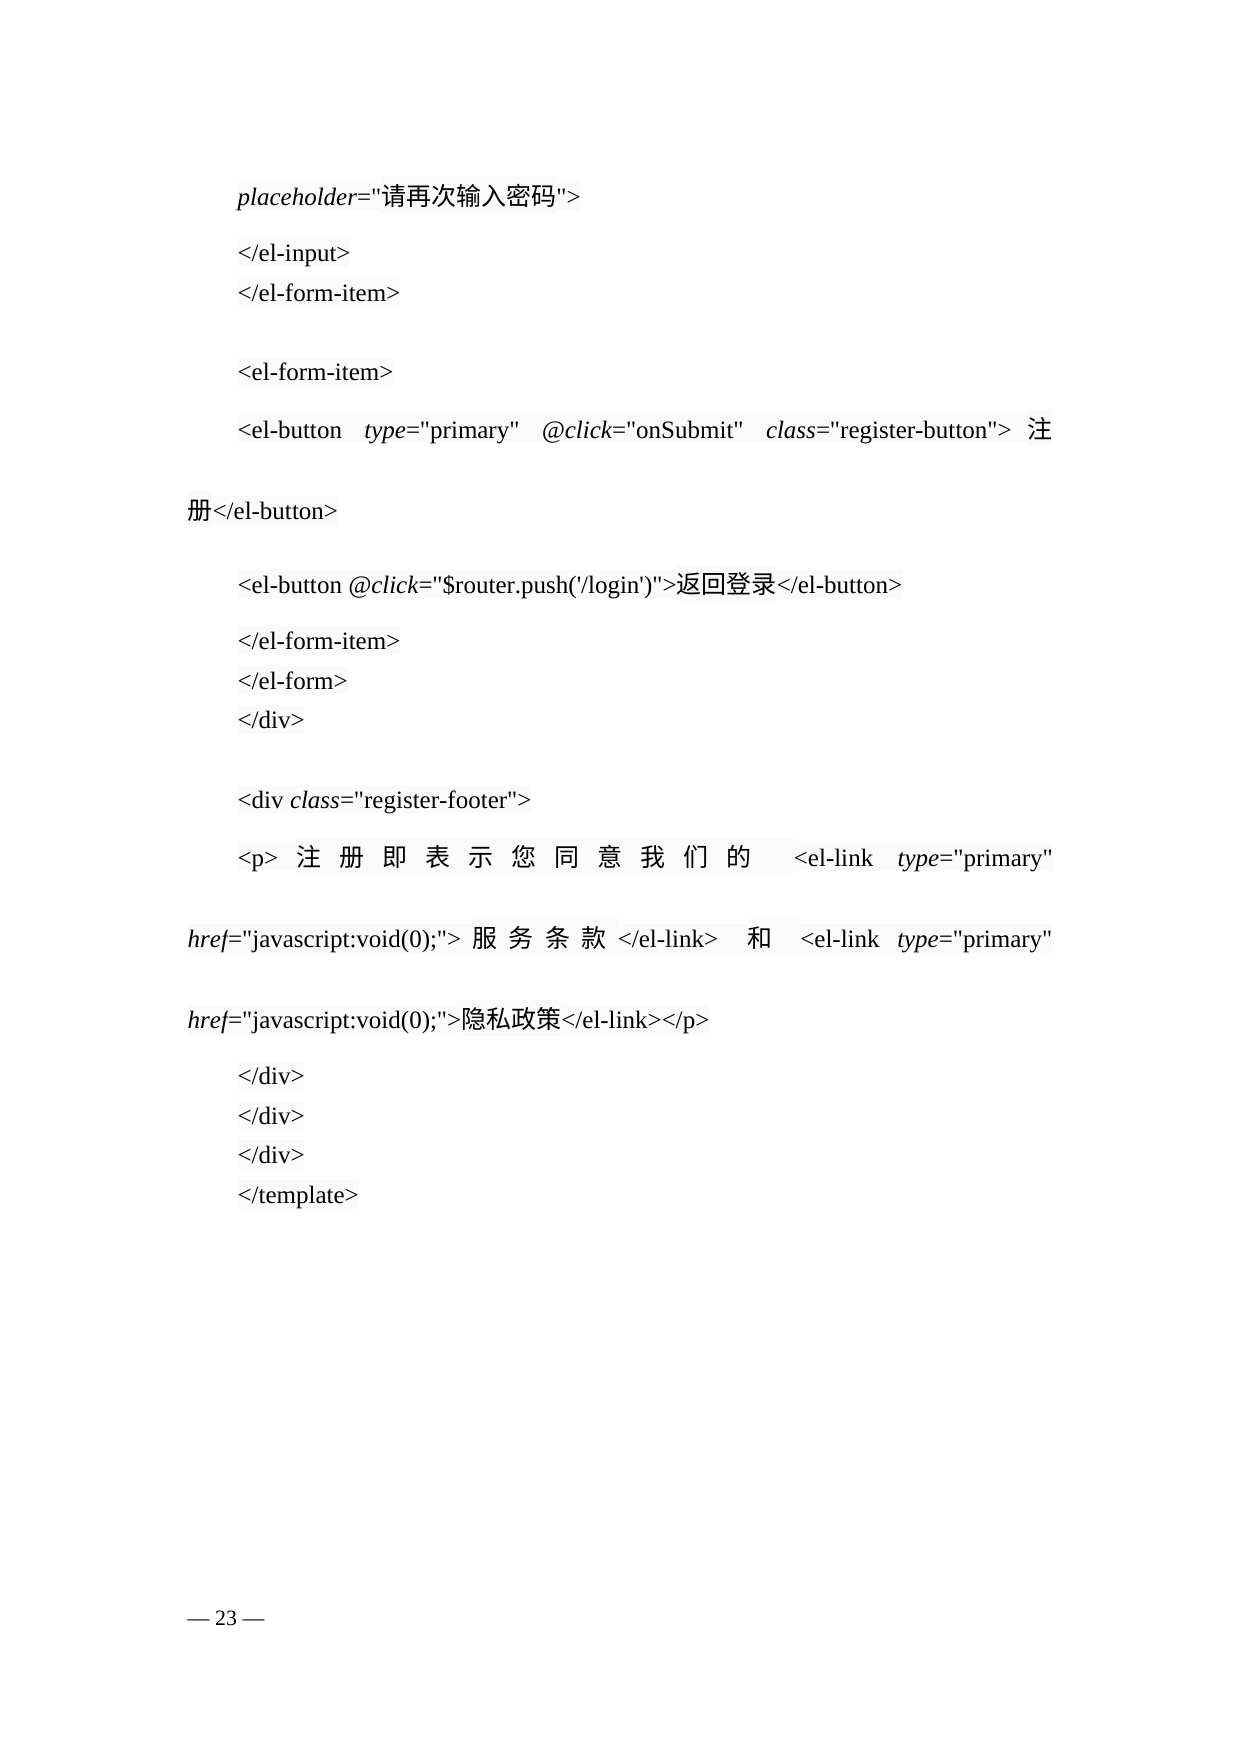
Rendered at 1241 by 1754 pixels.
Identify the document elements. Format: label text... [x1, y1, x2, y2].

text </template> [187, 1178, 1053, 1211]
text </el-form> [187, 664, 1053, 696]
text </el-input> [187, 236, 1053, 268]
text </el-form-item> [187, 276, 1053, 308]
text <div class="register-footer"> [187, 783, 1053, 815]
text </el-form-item> [187, 624, 1053, 657]
text </div> [187, 1099, 1053, 1131]
text </div> [187, 1059, 1053, 1092]
text </div> [187, 703, 1053, 736]
text </div> [187, 1138, 1053, 1171]
text <p>注册即表示您同意我们的 <el-link type="primary" href="javascript:void(0);">服务条款</el-link> 和 <el-link type="primary" href="javascript:void(0);">隐私政策</el-link></p> [187, 823, 1053, 1050]
text <el-form-item> [187, 355, 1053, 388]
text placeholder="请再次输入密码"> [187, 162, 1053, 227]
text <el-button type="primary" @click="onSubmit" class="register-button">注册</el-button> [187, 395, 1053, 541]
text <el-button @click="$router.push('/login')">返回登录</el-button> [187, 550, 1053, 615]
